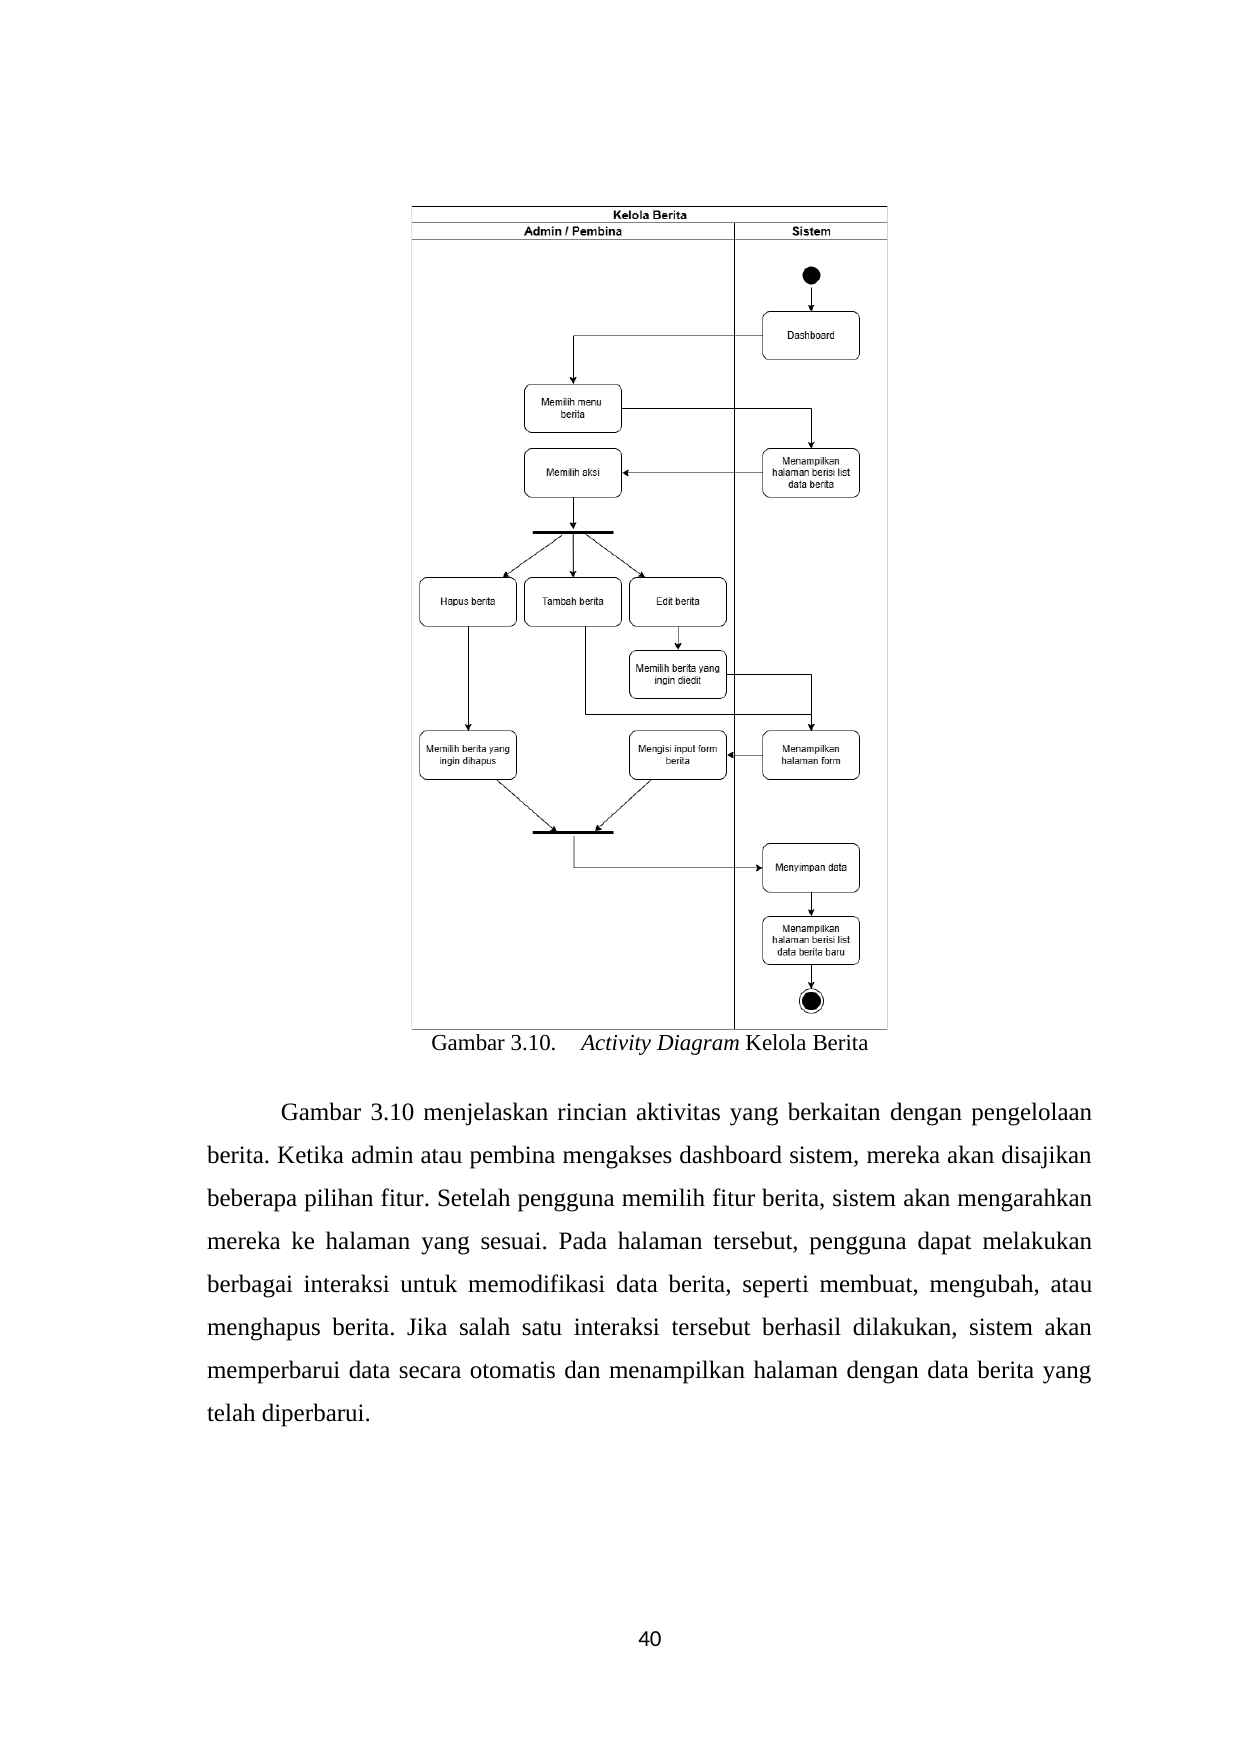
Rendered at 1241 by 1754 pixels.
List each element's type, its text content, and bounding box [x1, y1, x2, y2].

picture [411, 206, 888, 1030]
text Gambar 3.10 menjelaskan rincian aktivitas yang berkaitan dengan pengelolaan berita. Ketika admin atau pembina mengakses dashboard sistem, mereka akan disajikan beberapa pilihan fitur. Setelah pengguna memilih fitur berita, sistem akan mengarahkan mereka ke halaman yang sesuai. Pada halaman tersebut, pengguna dapat melakukan berbagai interaksi untuk memodifikasi data berita, seperti membuat, mengubah, atau menghapus berita. Jika salah satu interaksi tersebut berhasil dilakukan, sistem akan memperbarui data secara otomatis dan menampilkan halaman dengan data berita yang telah diperbarui. [207, 1097, 1092, 1427]
text Activity Diagram Kelola Berita [207, 1029, 1092, 1056]
